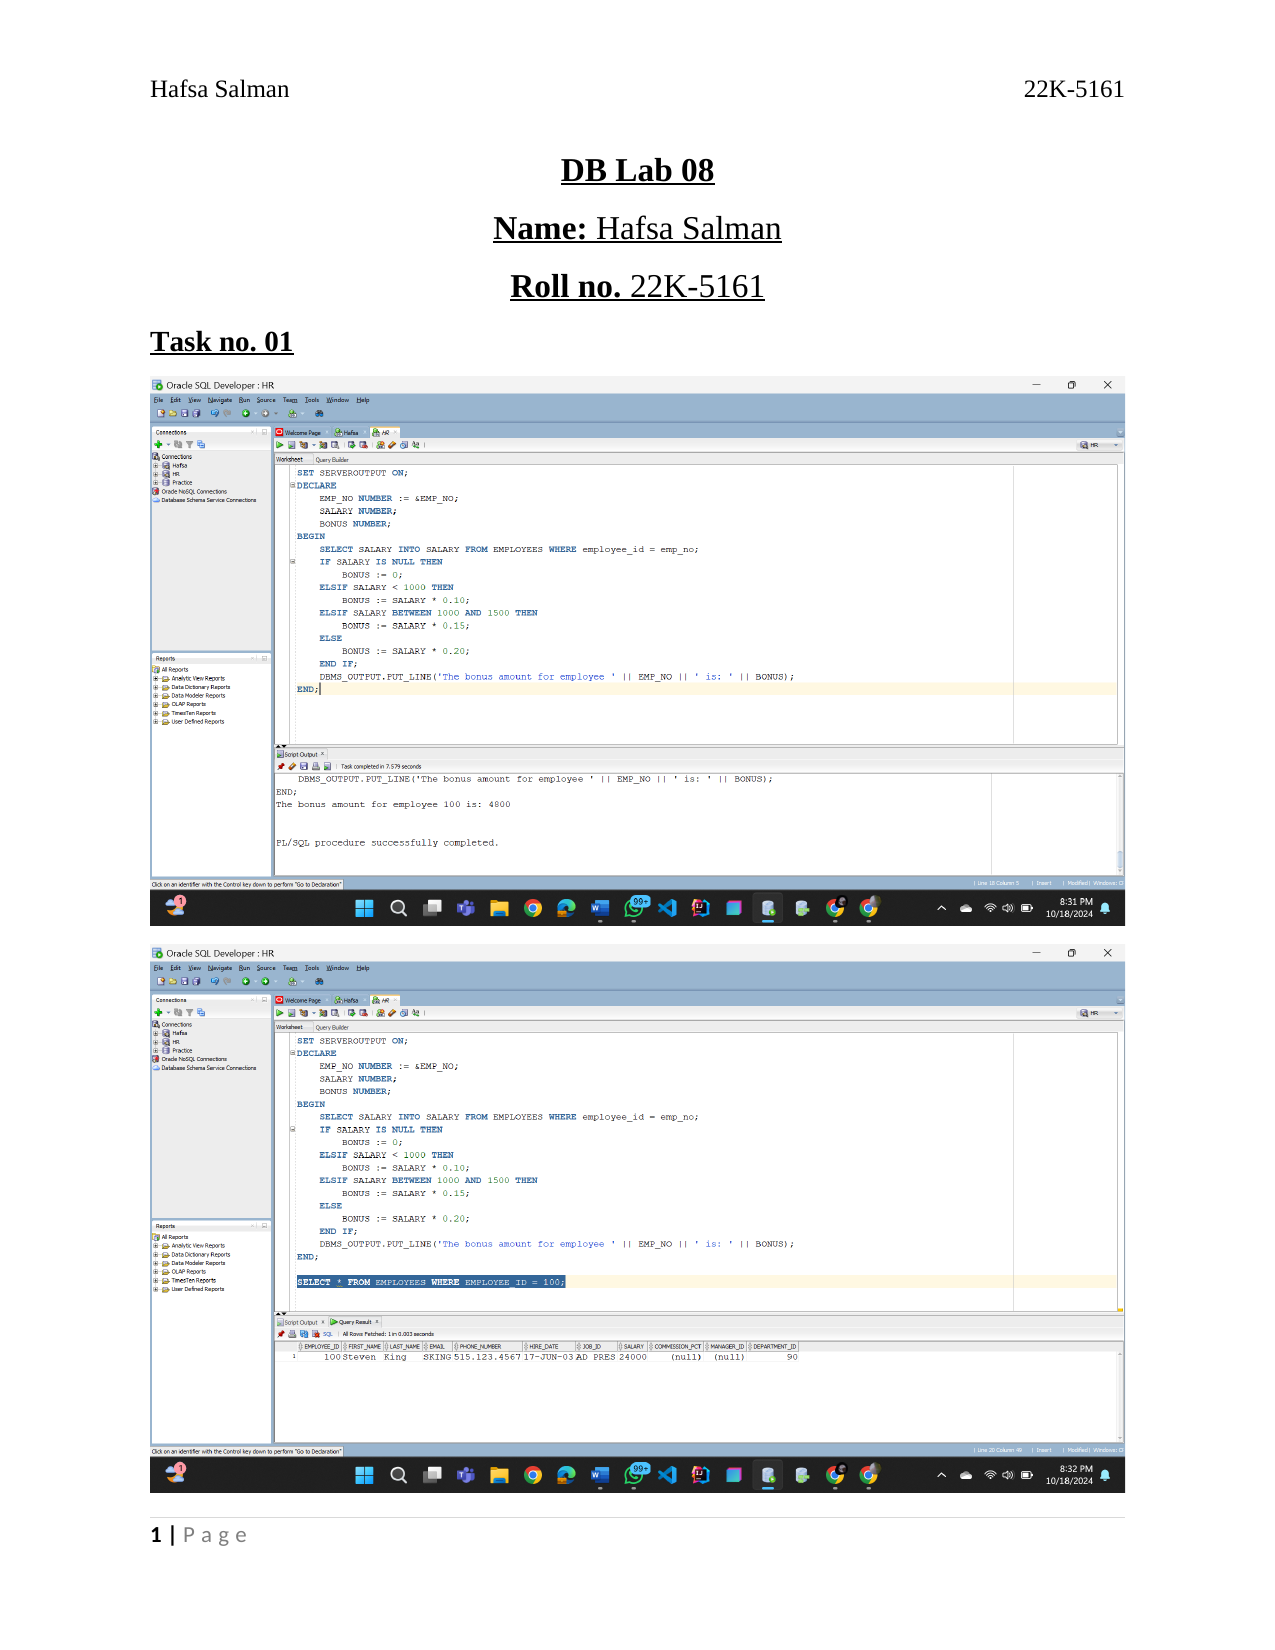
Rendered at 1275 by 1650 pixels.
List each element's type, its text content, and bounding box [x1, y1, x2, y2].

text Roll no. 22K-5161 [150, 266, 1125, 304]
text Name: Hafsa Salman [150, 208, 1125, 246]
picture [150, 376, 1125, 926]
text Task no. 01 [150, 324, 1125, 358]
picture [150, 944, 1125, 1493]
text DB Lab 08 [150, 150, 1125, 188]
